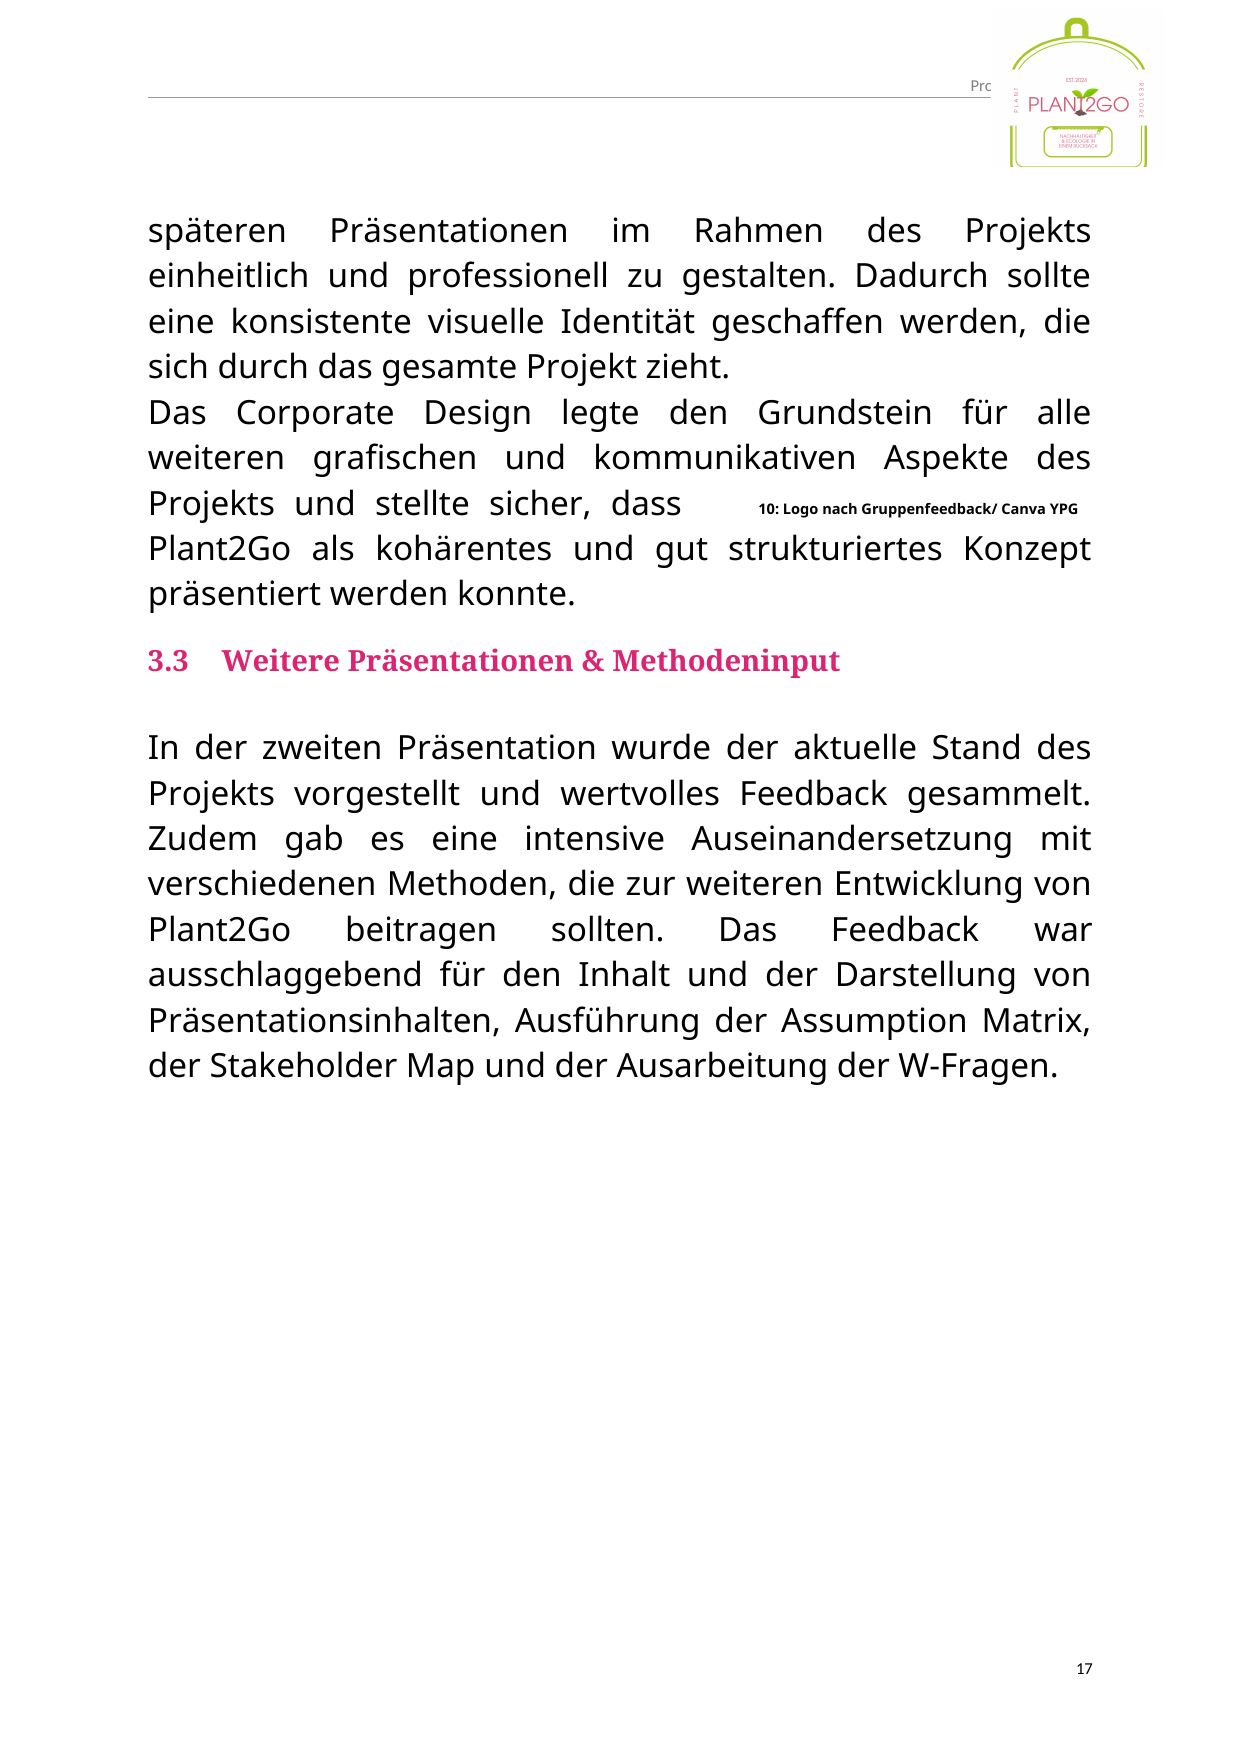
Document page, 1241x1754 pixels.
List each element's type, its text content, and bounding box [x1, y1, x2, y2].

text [148, 207, 1092, 388]
text Das Corporate Design legte den Grundstein für alle weiteren grafischen und kommunikativen Aspekte des Projekts und stellte sicher, dass Plant2Go als kohärentes und gut strukturiertes Konzept präsentiert werden konnte. [148, 388, 1092, 616]
subtitle 3.3 Weitere Präsentationen & Methodeninput [148, 641, 1092, 680]
text In der zweiten Präsentation wurde der aktuelle Stand des Projekts vorgestellt und wertvolles Feedback gesammelt. Zudem gab es eine intensive Auseinandersetzung mit verschiedenen Methoden, die zur weiteren Entwicklung von Plant2Go beitragen sollten. Das Feedback war ausschlaggebend für den Inhalt und der Darstellung von Präsentationsinhalten, Ausführung der Assumption Matrix, der Stakeholder Map und der Ausarbeitung der W-Fragen. [148, 724, 1092, 1087]
